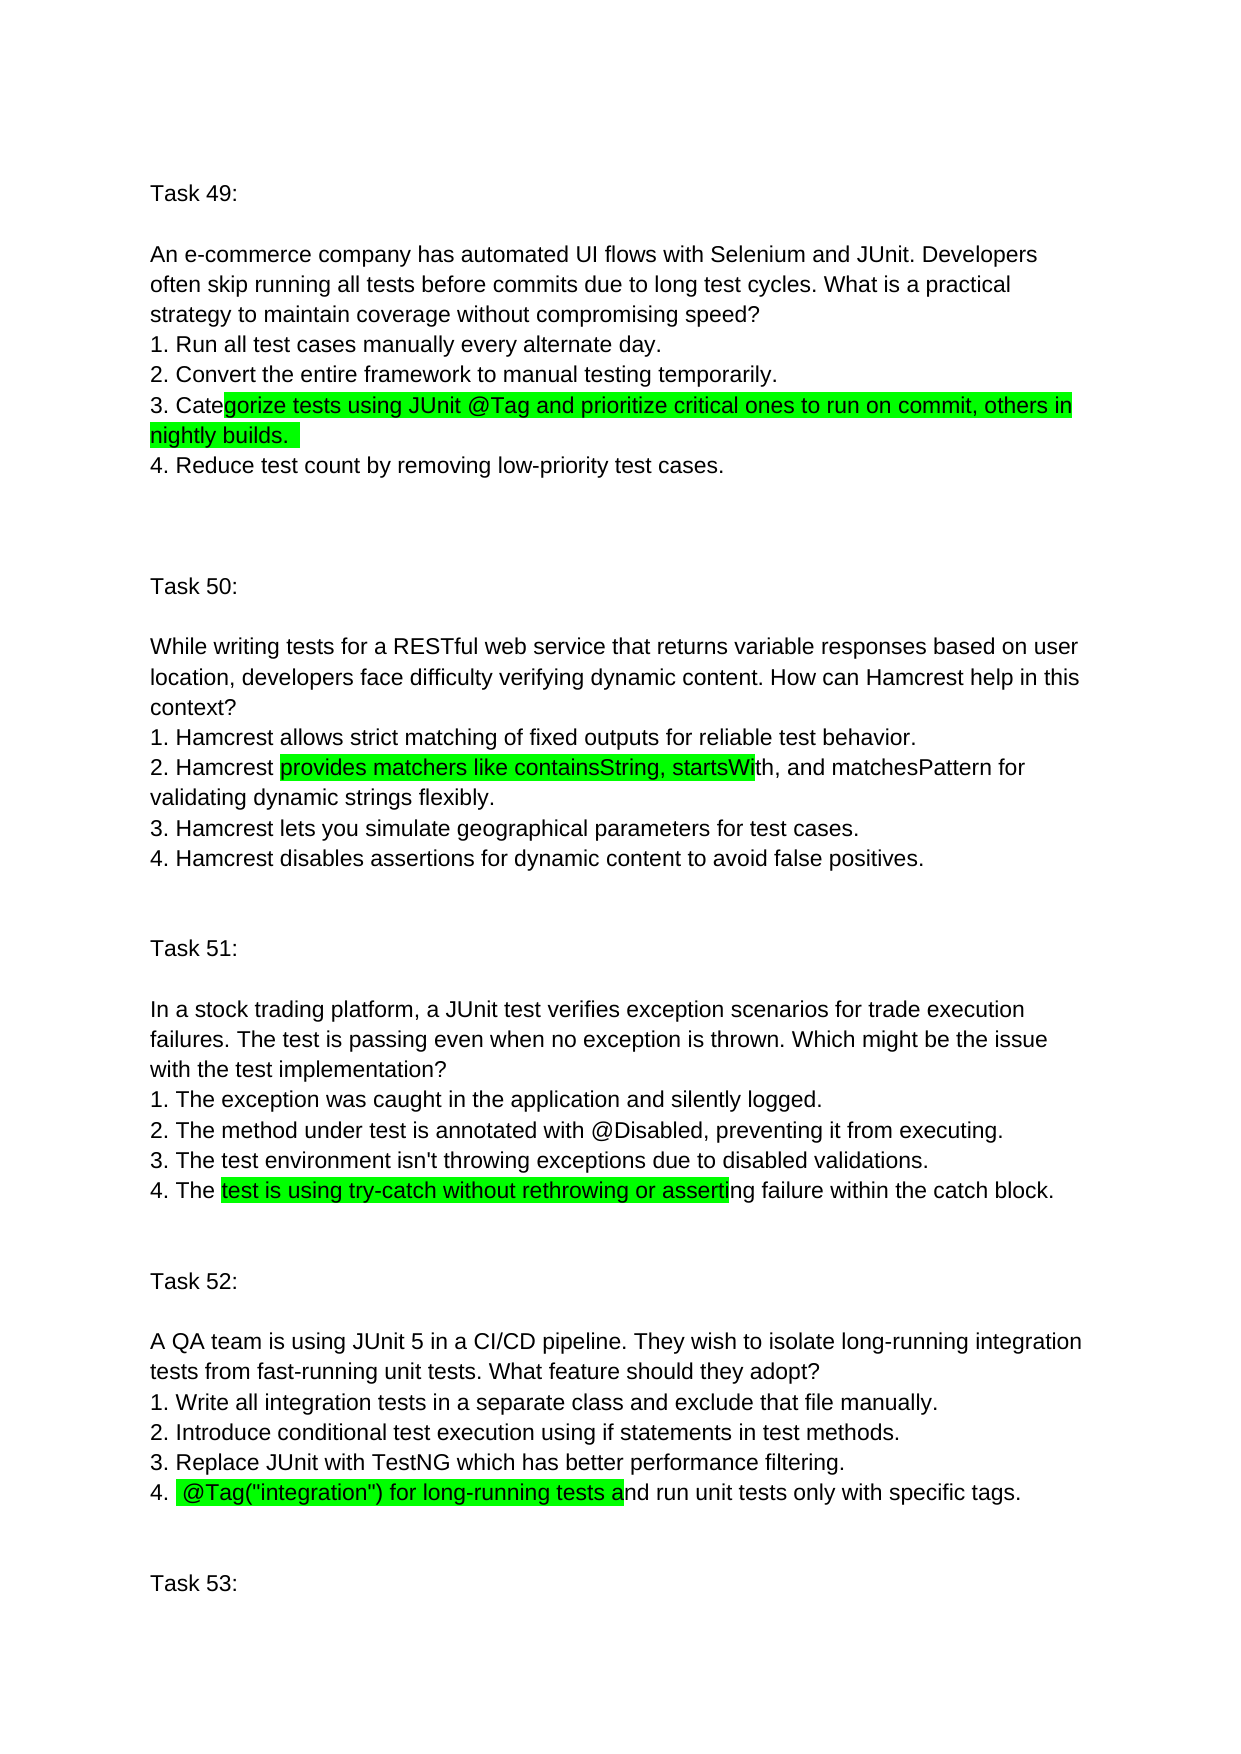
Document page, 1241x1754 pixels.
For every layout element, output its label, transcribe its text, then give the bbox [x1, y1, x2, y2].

text 2. Convert the entire framework to manual testing temporarily. [150, 361, 1090, 388]
text 3. The test environment isn't throwing exceptions due to disabled validations. [150, 1147, 1090, 1173]
text Task 51: [150, 935, 1090, 962]
text 3. Categorize tests using JUnit @Tag and prioritize critical ones to run on commit, others in nightly builds. [150, 392, 1090, 448]
text 4. Hamcrest disables assertions for dynamic content to avoid false positives. [150, 845, 1090, 871]
text 1. Write all integration tests in a separate class and exclude that file manually. [150, 1388, 1090, 1415]
text In a stock trading platform, a JUnit test verifies exception scenarios for trade execution failures. The test is passing even when no exception is thrown. Which might be the issue with the test implementation? [150, 996, 1090, 1083]
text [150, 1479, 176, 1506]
text 2. The method under test is annotated with @Disabled, preventing it from executing. [150, 1117, 1090, 1143]
text 1. The exception was caught in the application and silently logged. [150, 1086, 1090, 1113]
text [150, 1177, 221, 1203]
text Task 50: [150, 573, 1090, 599]
text 3. Replace JUnit with TestNG which has better performance filtering. [150, 1449, 1090, 1475]
text 4. Reduce test count by removing low-priority test cases. [150, 452, 1090, 478]
text 3. Hamcrest lets you simulate geographical parameters for test cases. [150, 814, 1090, 841]
text A QA team is using JUnit 5 in a CI/CD pipeline. They wish to isolate long-running integration tests from fast-running unit tests. What feature should they adopt? [150, 1328, 1090, 1385]
text Task 53: [150, 1570, 1090, 1596]
text 1. Hamcrest allows strict matching of fixed outputs for reliable test behavior. [150, 724, 1090, 750]
text 1. Run all test cases manually every alternate day. [150, 331, 1090, 358]
text Task 49: [150, 180, 1090, 207]
text 4. @Tag("integration") for long-running tests and run unit tests only with specific tags. [624, 1479, 1090, 1506]
text 4. The test is using try-catch without rethrowing or asserting failure within the catch block. [729, 1177, 1090, 1203]
text 2. Hamcrest provides matchers like containsString, startsWith, and matchesPattern for validating dynamic strings flexibly. [150, 754, 1090, 811]
text An e-commerce company has automated UI flows with Selenium and JUnit. Developers often skip running all tests before commits due to long test cycles. What is a practical strategy to maintain coverage without compromising speed? [150, 241, 1090, 327]
text 2. Introduce conditional test execution using if statements in test methods. [150, 1419, 1090, 1445]
text While writing tests for a RESTful web service that returns variable responses based on user location, developers face difficulty verifying dynamic content. How can Hamcrest help in this context? [150, 633, 1090, 720]
text Task 52: [150, 1268, 1090, 1294]
